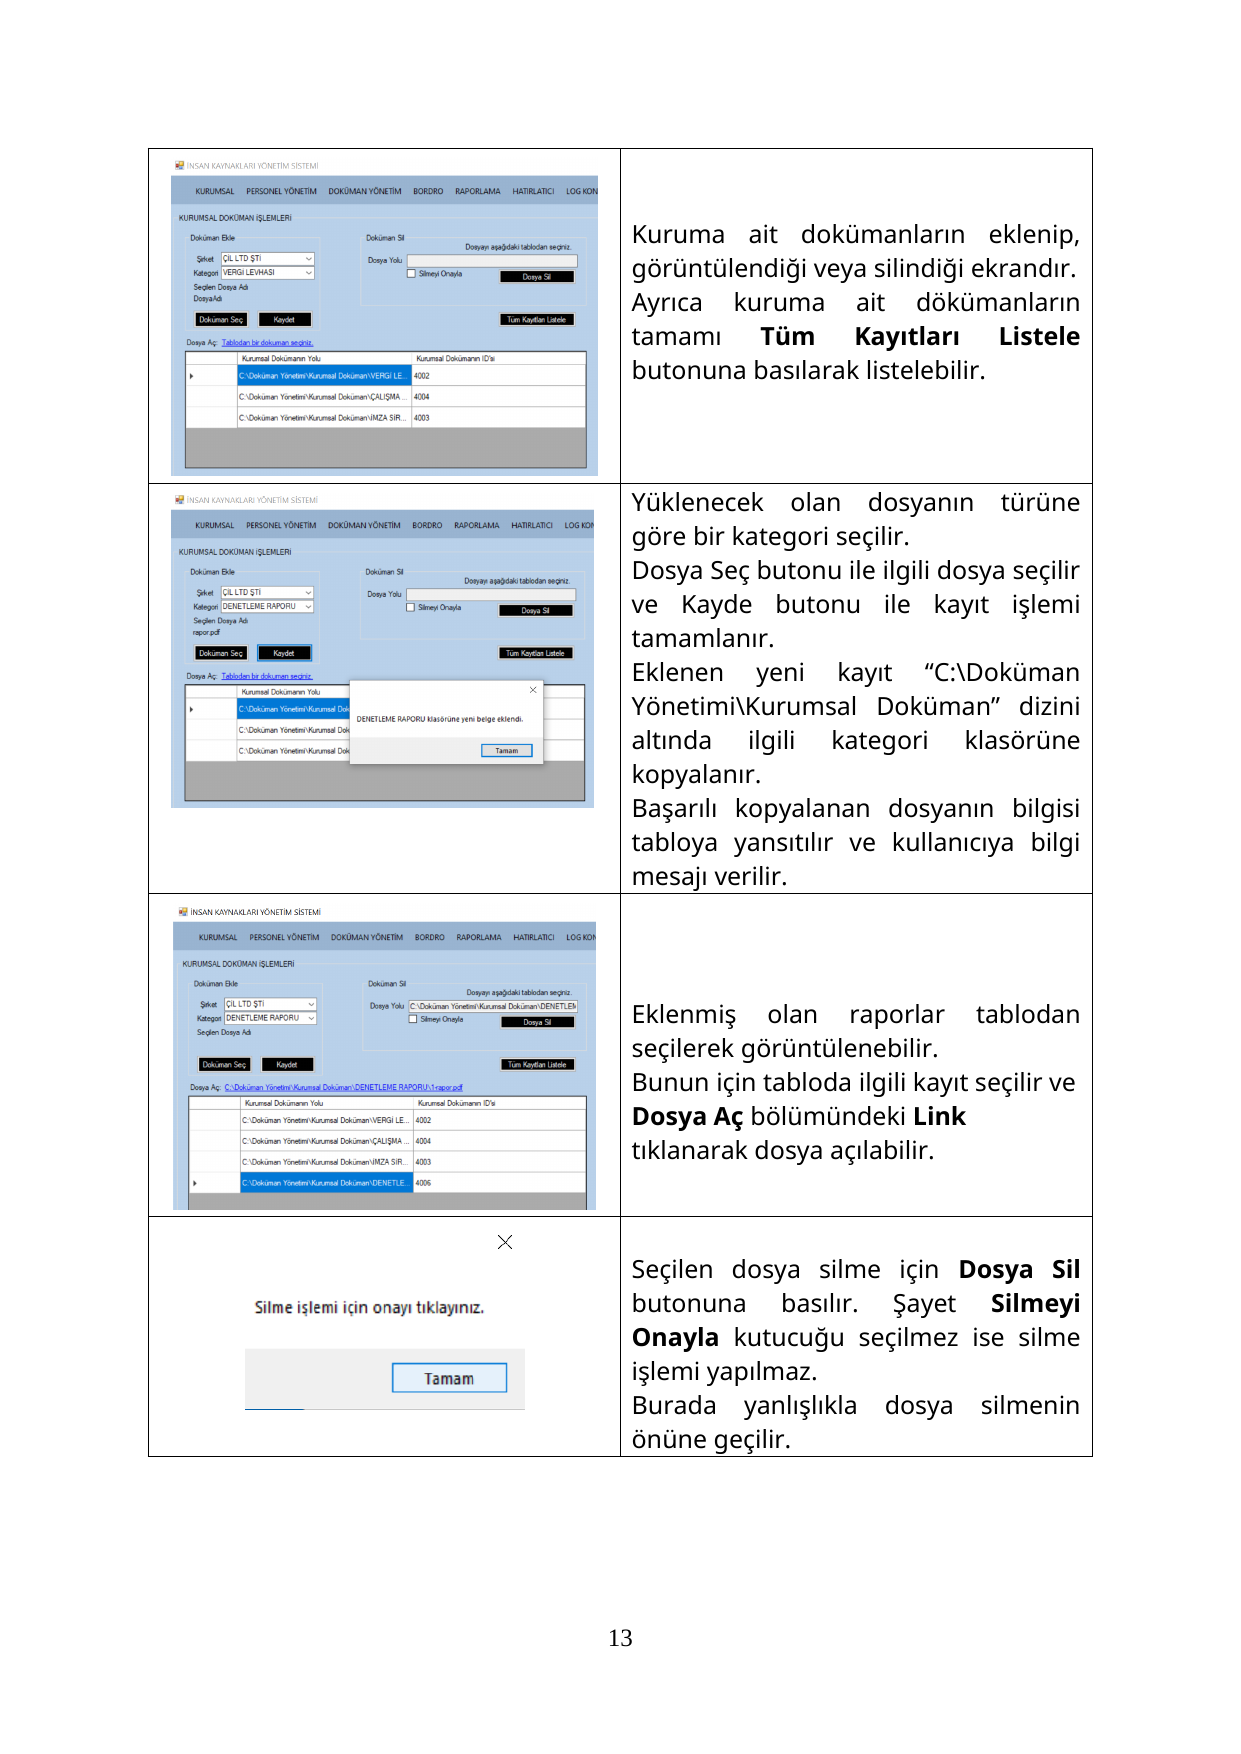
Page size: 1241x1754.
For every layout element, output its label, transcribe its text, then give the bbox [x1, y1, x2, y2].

table_cell [149, 894, 620, 1216]
picture [173, 903, 596, 1210]
table_cell Seçilen dosya silme için Dosya Sil butonuna basılır. Şayet Silmeyi Onayla kutucuğu seçilmez ise silme işlemi yapılmaz. Burada yanlışlıkla dosya silmenin önüne geçilir. [621, 1217, 1092, 1456]
table_header [149, 149, 620, 483]
picture [171, 493, 594, 808]
picture [171, 157, 598, 476]
picture [245, 1226, 525, 1410]
table_cell [149, 1217, 620, 1456]
table_cell Yüklenecek olan dosyanın türüne göre bir kategori seçilir. Dosya Seç butonu ile ilgili dosya seçilir ve Kayde butonu ile kayıt işlemi tamamlanır. Eklenen yeni kayıt “C:\Doküman Yönetimi\Kurumsal Doküman” dizini altında ilgili kategori klasörüne kopyalanır. Başarılı kopyalanan dosyanın bilgisi tabloya yansıtılır ve kullanıcıya bilgi mesajı verilir. [621, 484, 1092, 893]
table_header Kuruma ait dokümanların eklenip, görüntülendiği veya silindiği ekrandır. Ayrıca kuruma ait dökümanların tamamı Tüm Kayıtları Listele butonuna basılarak listelebilir. [621, 149, 1092, 483]
table_cell [149, 484, 620, 893]
table_cell Eklenmiş olan raporlar tablodan seçilerek görüntülenebilir. Bunun için tabloda ilgili kayıt seçilir ve Dosya Aç bölümündeki Link tıklanarak dosya açılabilir. [621, 894, 1092, 1216]
